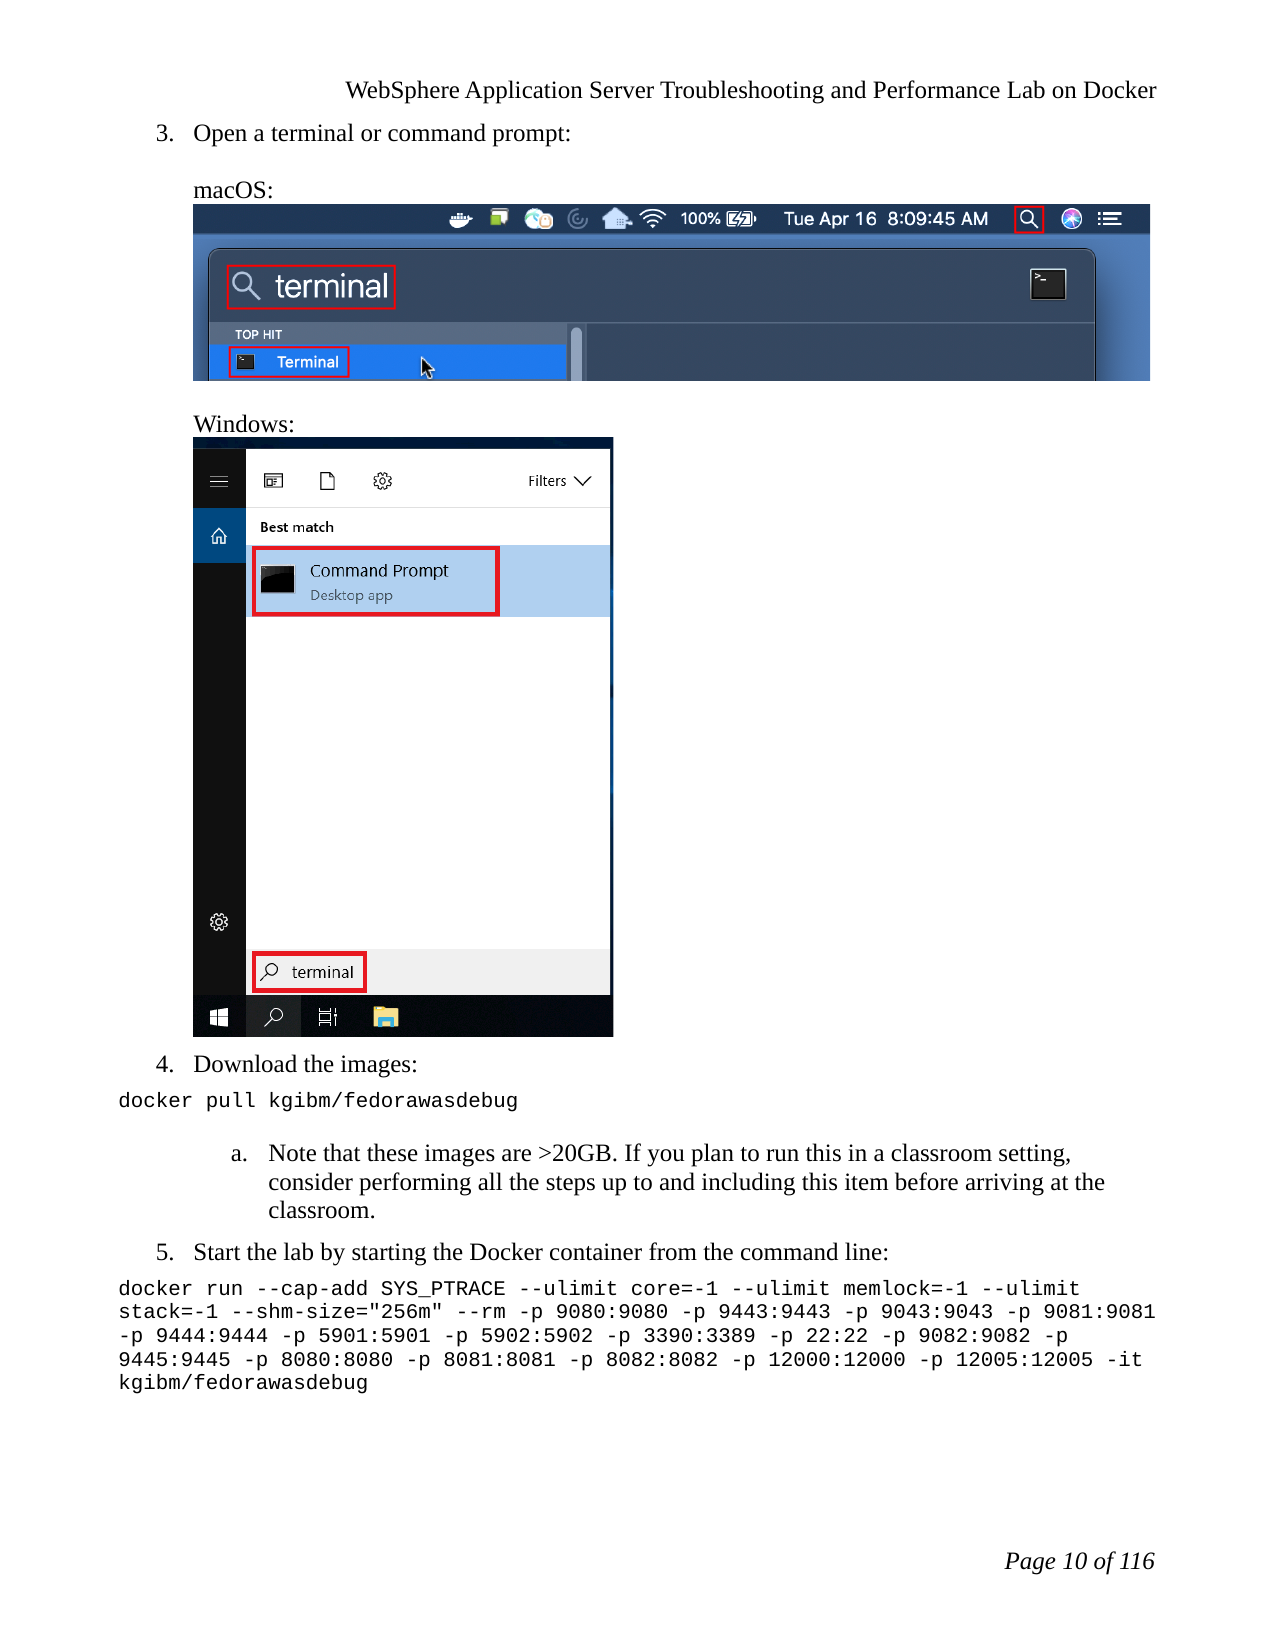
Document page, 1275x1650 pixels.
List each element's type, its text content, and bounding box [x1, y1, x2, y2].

picture [193, 204, 1150, 381]
picture [193, 437, 614, 1037]
list Start the lab by starting the Docker container from the command line: [156, 1237, 1157, 1265]
list Download the images: [156, 1049, 1157, 1078]
text docker run --cap-add SYS_PTRACE --ulimit core=-1 --ulimit memlock=-1 --ulimit stack=-1 --shm-size="256m" --rm -p 9080:9080 -p 9443:9443 -p 9043:9043 -p 9081:9081 -p 9444:9444 -p 5901:5901 -p 5902:5902 -p 3390:3389 -p 22:22 -p 9082:9082 -p 9445:9445 -p 8080:8080 -p 8081:8081 -p 8082:8082 -p 12000:12000 -p 12005:12005 -it kgibm/fedorawasdebug [118, 1278, 1157, 1420]
text docker pull kgibm/fedorawasdebug [118, 1091, 1157, 1138]
list Note that these images are >20GB. If you plan to run this in a classroom setting, consider performing all the steps up to and including this item before arriving at the classroom. [231, 1138, 1157, 1224]
